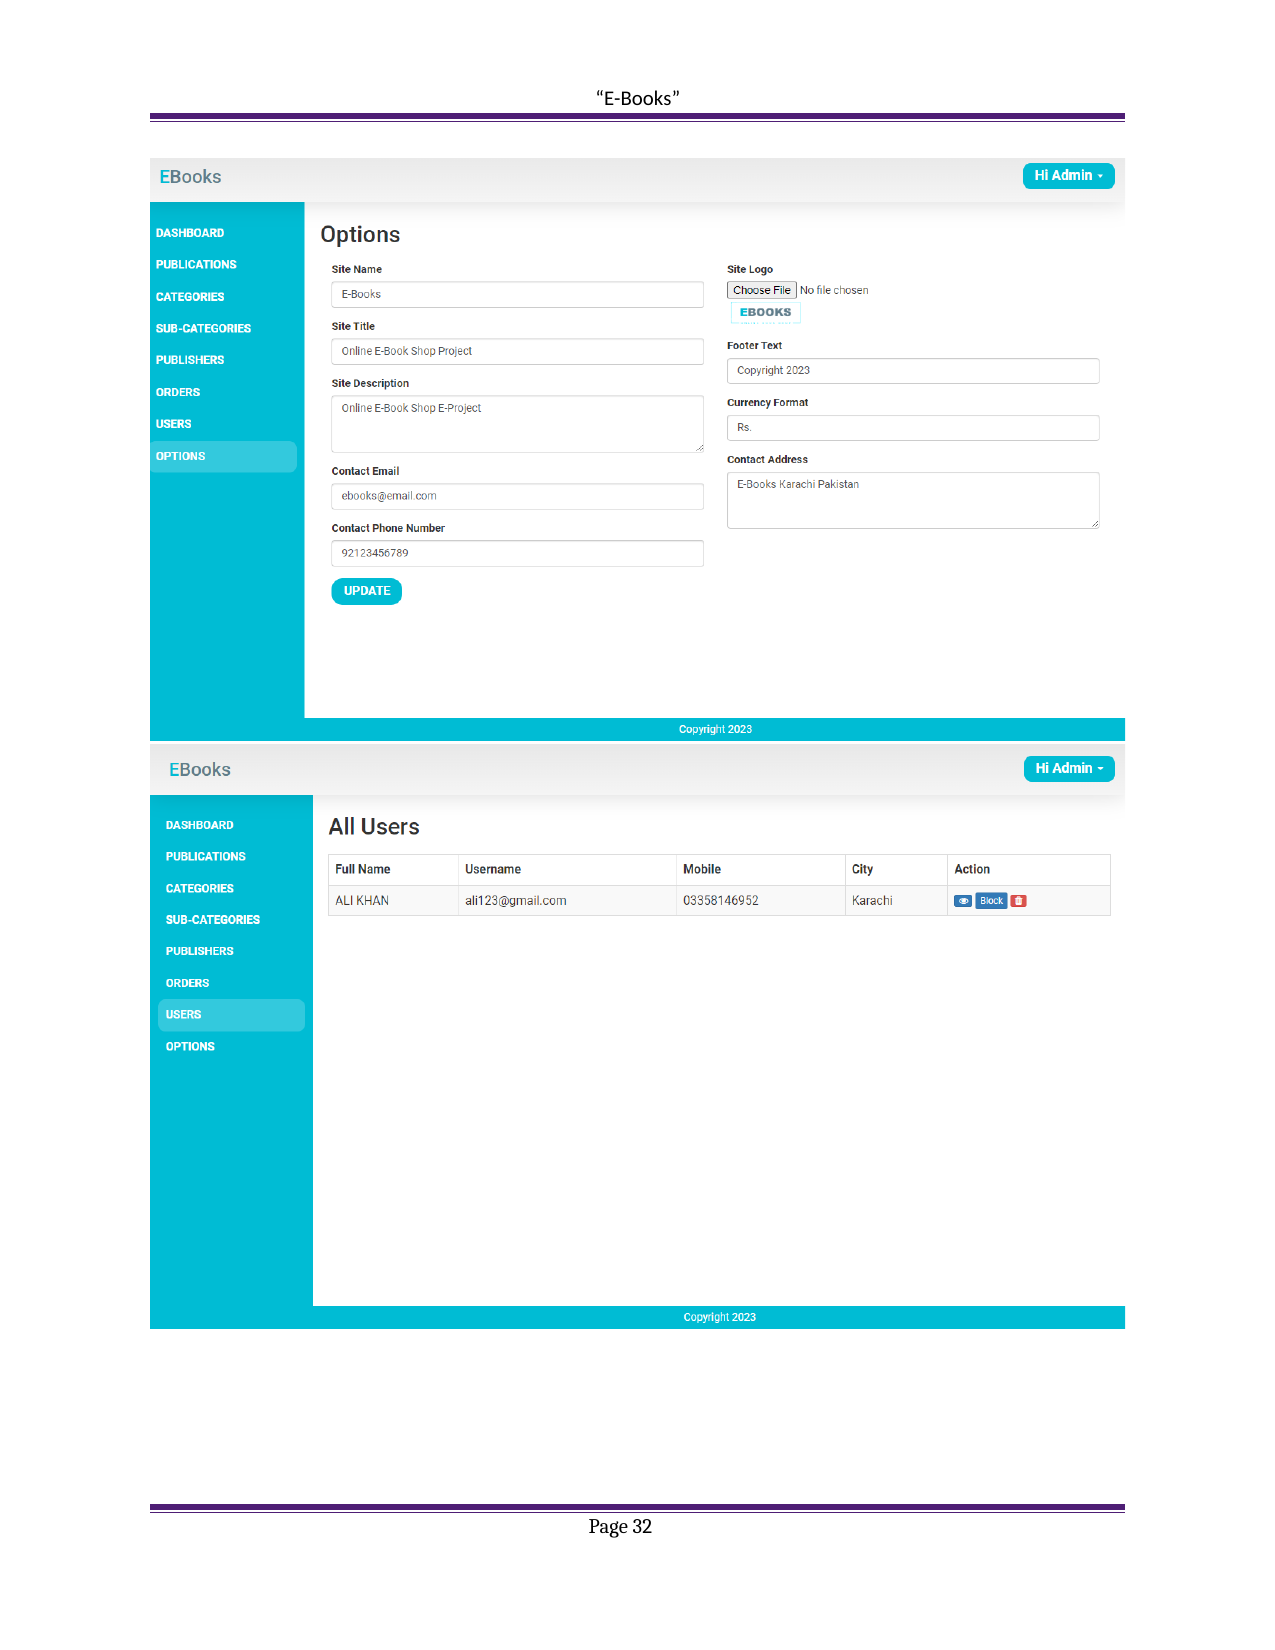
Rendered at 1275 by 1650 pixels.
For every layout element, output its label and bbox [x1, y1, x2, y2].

picture [150, 158, 1125, 741]
picture [150, 744, 1125, 1331]
